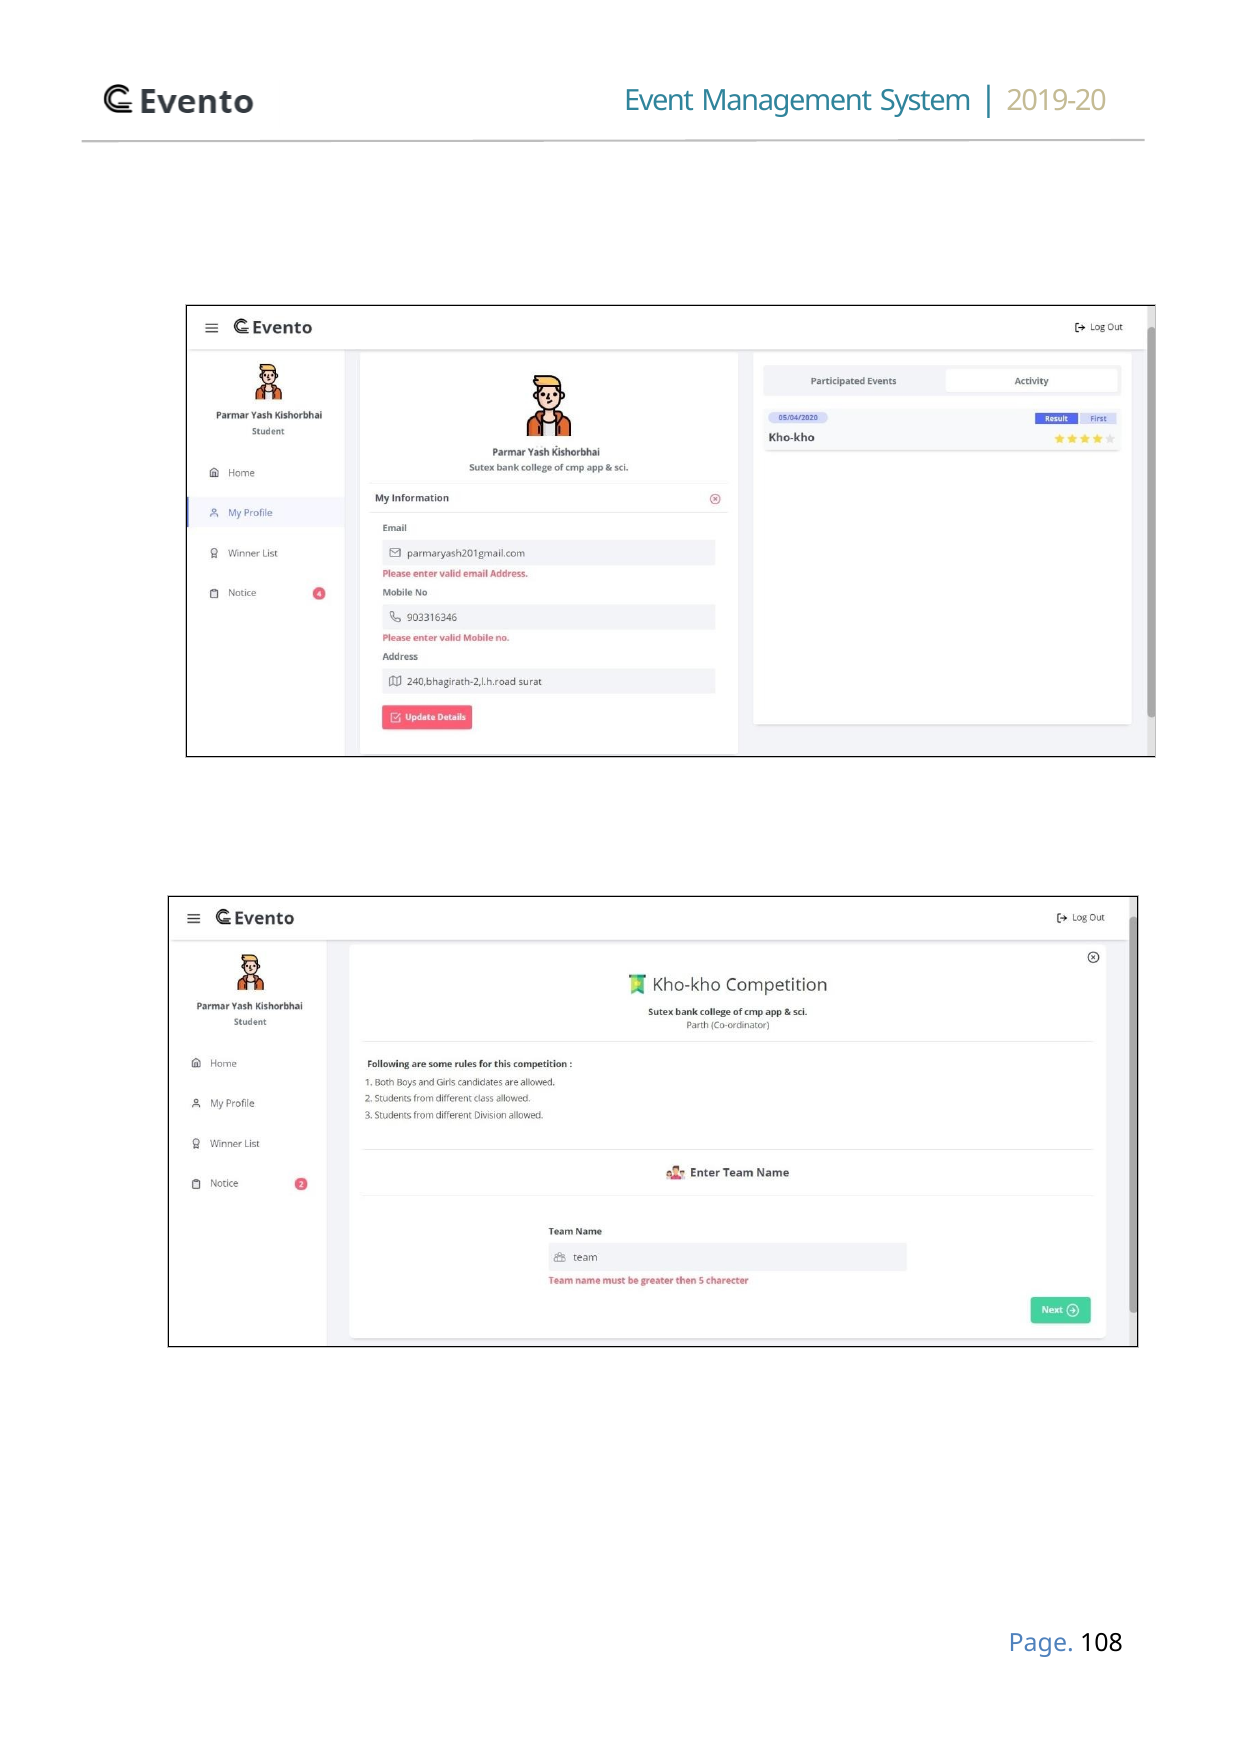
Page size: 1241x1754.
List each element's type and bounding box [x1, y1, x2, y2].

picture [187, 306, 1155, 756]
picture [103, 80, 280, 128]
picture [169, 897, 1137, 1346]
